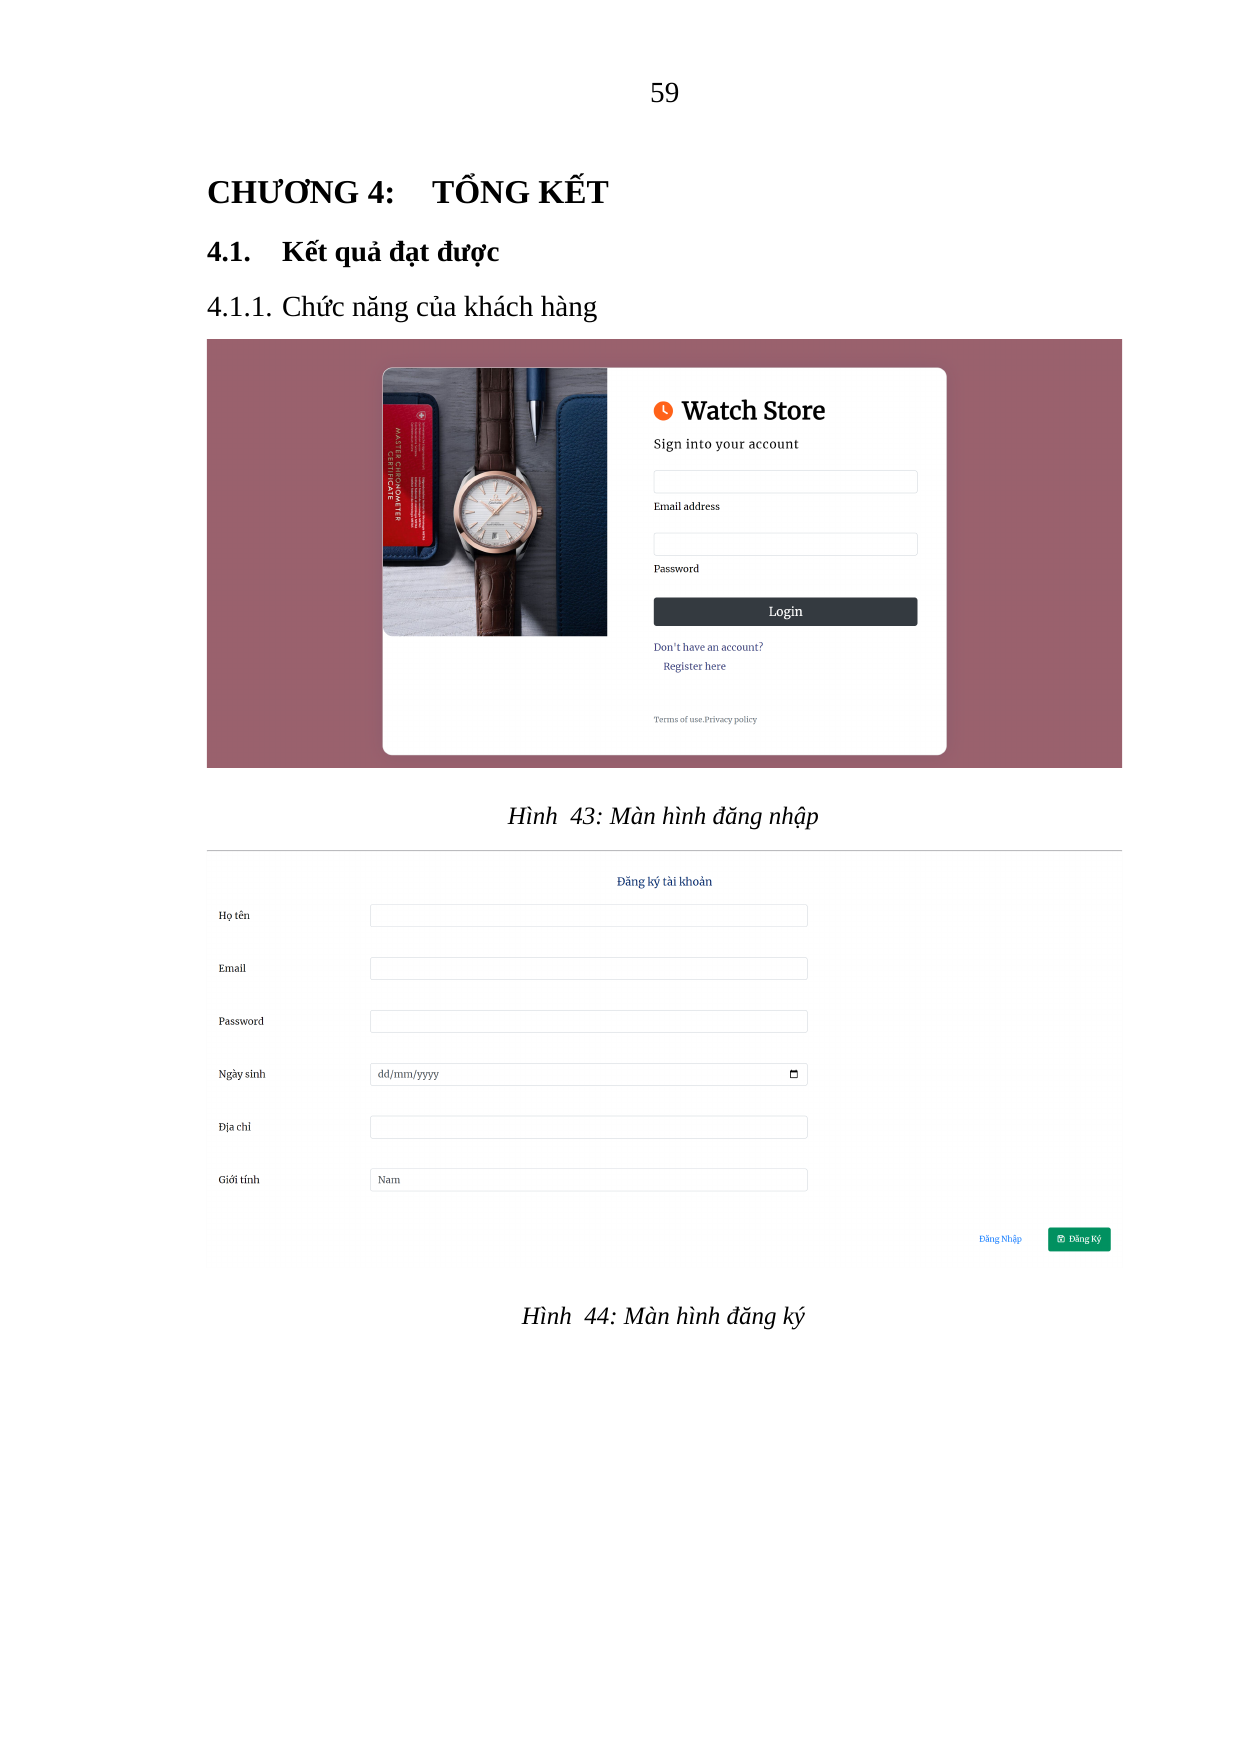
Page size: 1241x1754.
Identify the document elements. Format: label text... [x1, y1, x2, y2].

subtitle Chức năng của khách hàng [207, 289, 1122, 322]
text Hình 43: Màn hình đăng nhập [207, 801, 1122, 830]
subtitle TỔNG KẾT [207, 173, 1122, 211]
picture [206, 850, 1123, 1268]
text Hình 44: Màn hình đăng ký [207, 1301, 1122, 1330]
subtitle Kết quả đạt được [207, 234, 1122, 268]
picture [206, 339, 1123, 768]
